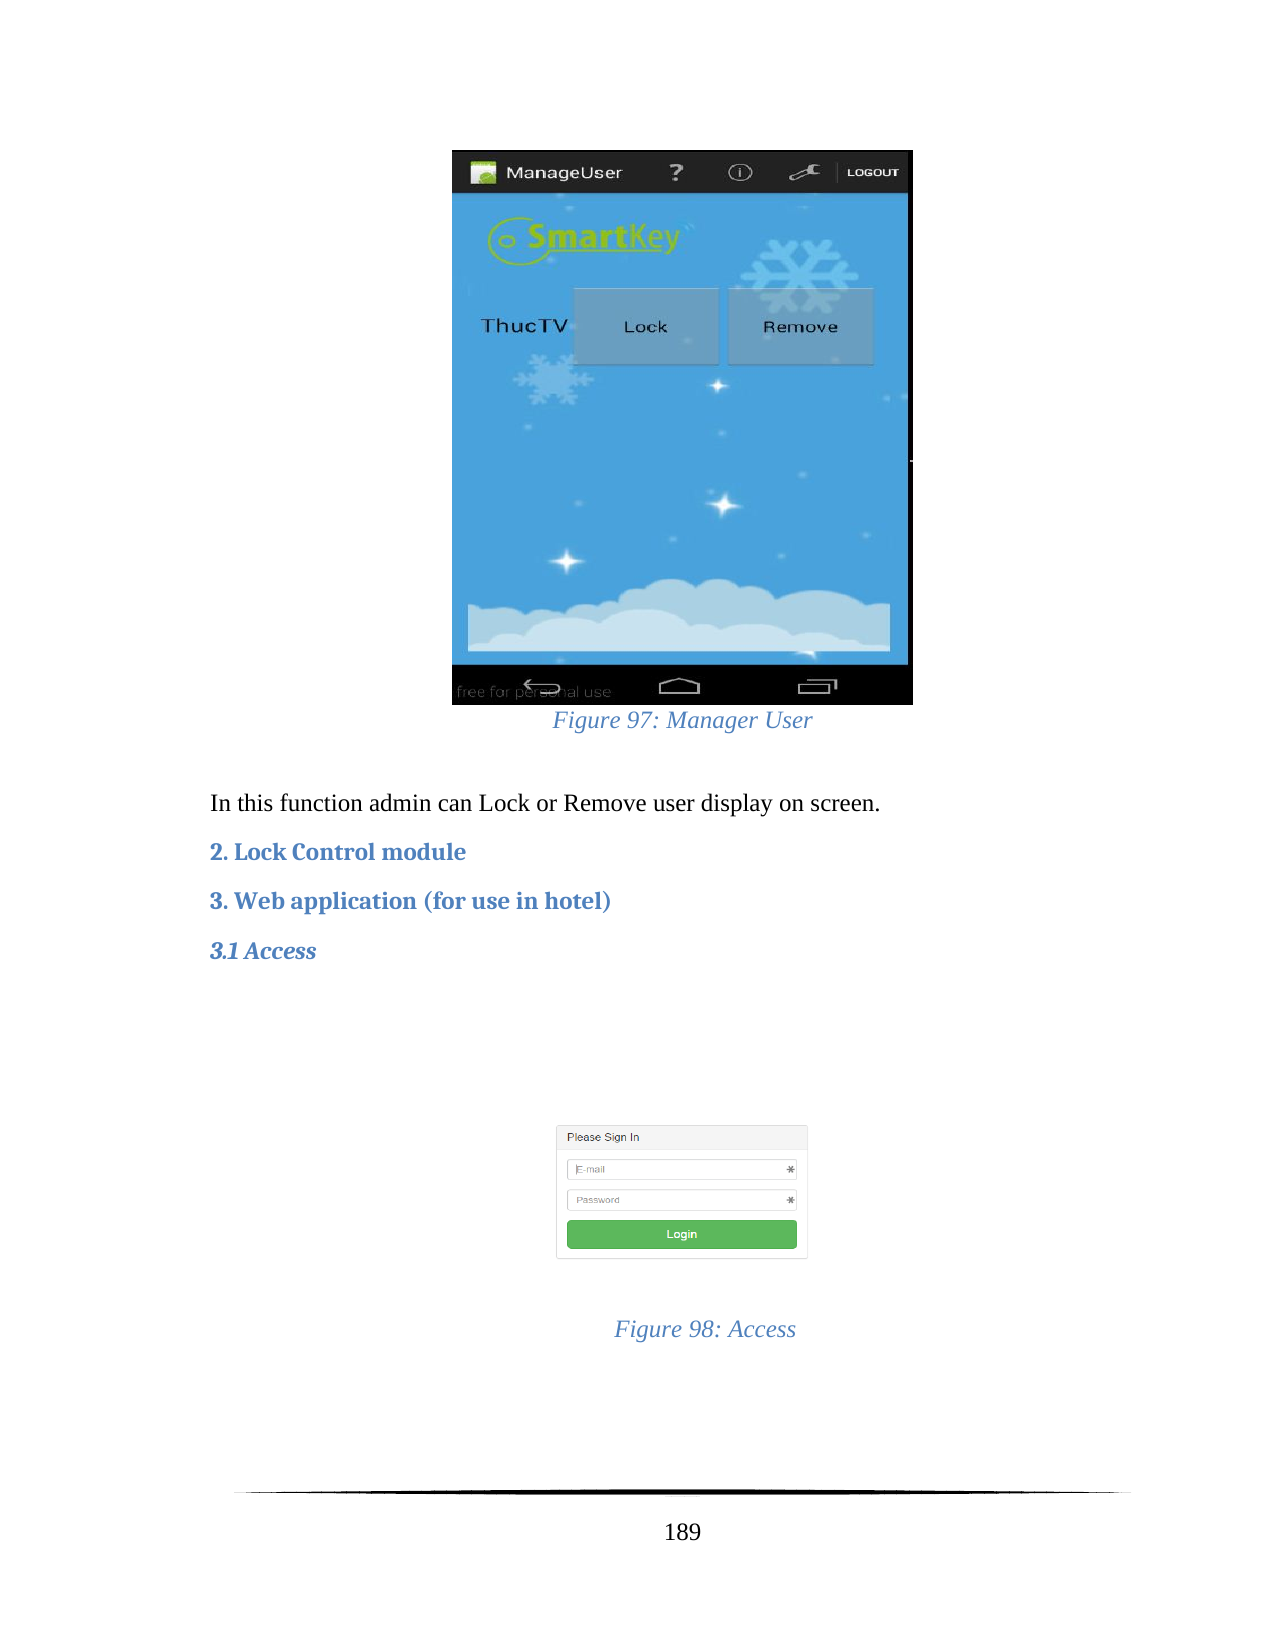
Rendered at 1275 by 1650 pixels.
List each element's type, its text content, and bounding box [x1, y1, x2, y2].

subtitle 2. Lock Control module [210, 837, 1155, 866]
picture [234, 1488, 1132, 1497]
text Figure 97: Manager User [210, 705, 1155, 733]
picture [209, 966, 1154, 1362]
subtitle 3. Web application (for use in hotel) [210, 887, 1155, 916]
text In this function admin can Lock or Remove user display on screen. [210, 788, 1155, 817]
subtitle 3.1 Access [210, 937, 1155, 965]
picture [452, 150, 913, 705]
